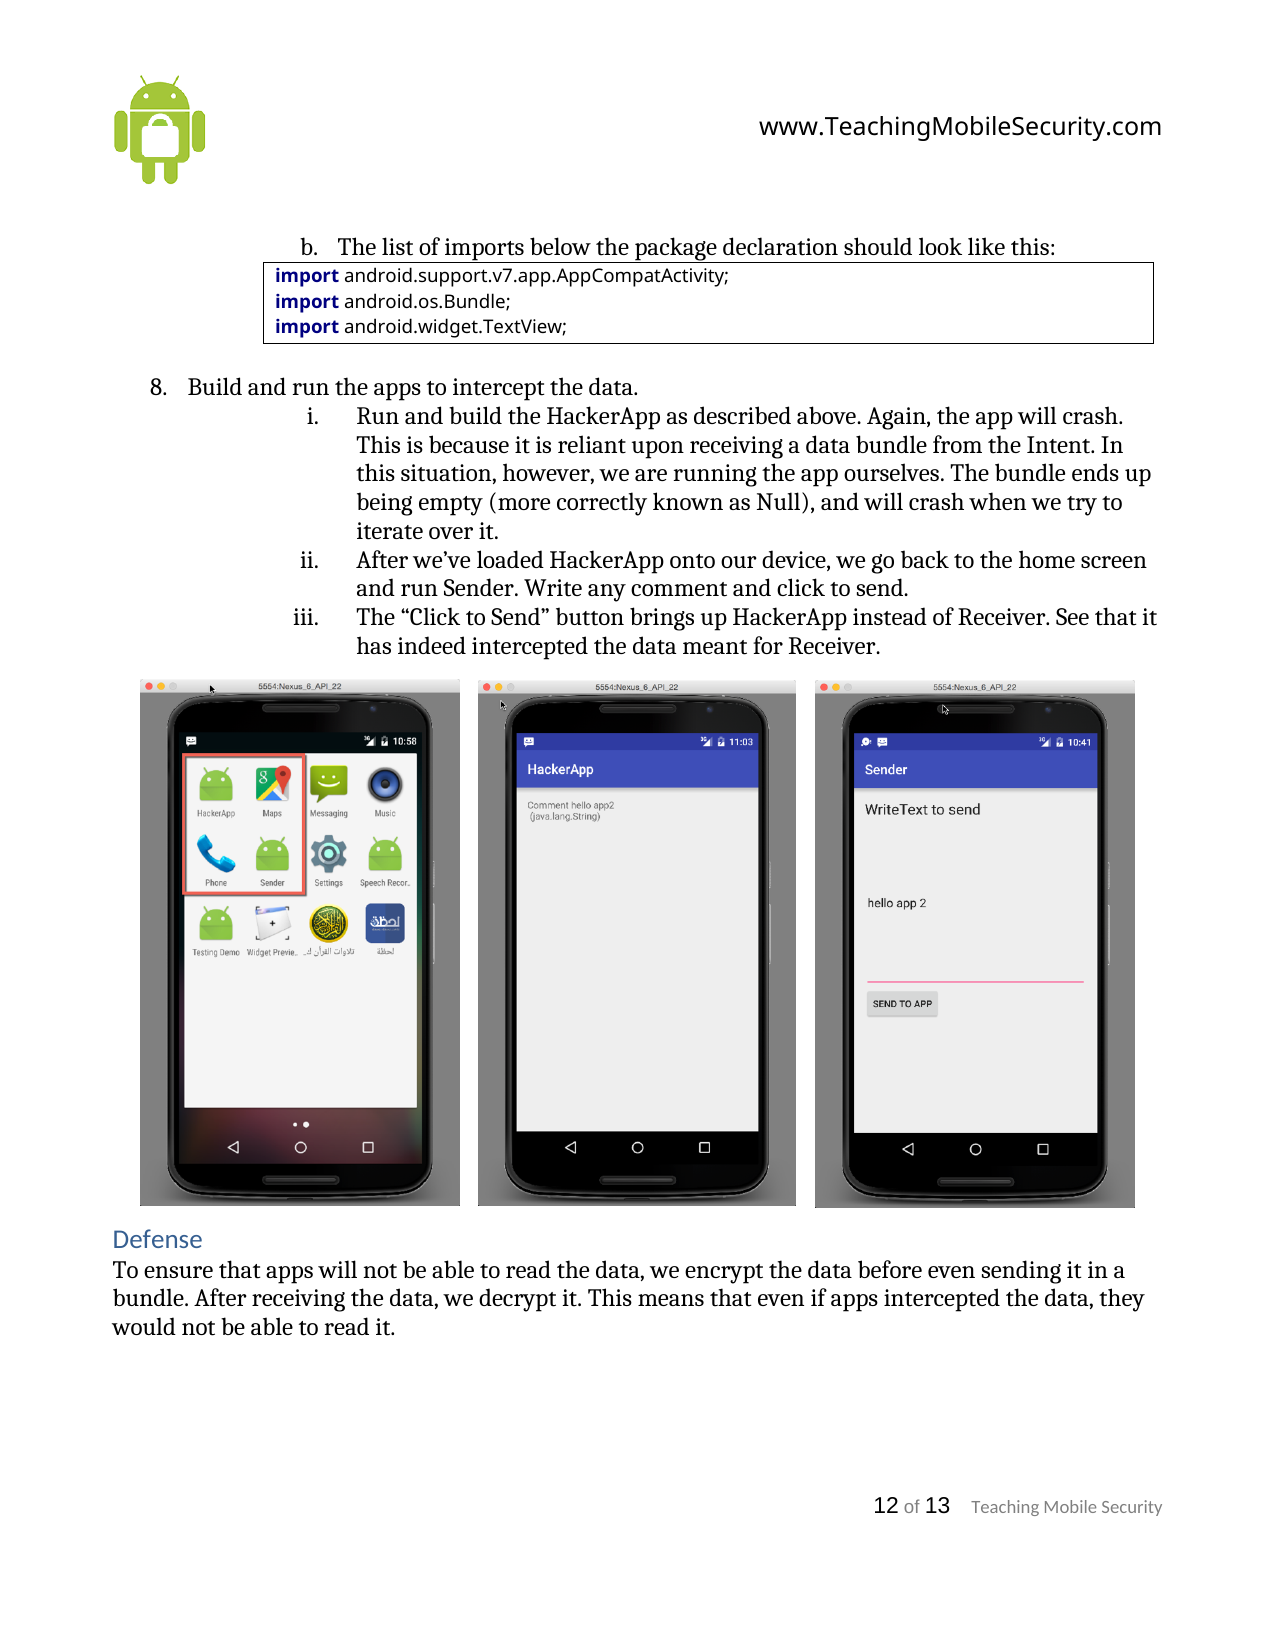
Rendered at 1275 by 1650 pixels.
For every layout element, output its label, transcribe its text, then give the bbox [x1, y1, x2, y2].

picture [140, 679, 460, 1206]
picture [112, 75, 206, 185]
picture [478, 680, 796, 1206]
text To ensure that apps will not be able to read the data, we encrypt the data before even sending it in a bundle. After receiving the data, we decrypt it. This means that even if apps intercepted the data, they would not be able to read it. [112, 1256, 1162, 1342]
table_header import android.support.v7.app.AppCompatActivity; import android.os.Bundle; import android.widget.TextView; [264, 263, 1153, 343]
list The list of imports below the package declaration should look like this: [300, 233, 1162, 262]
picture [815, 680, 1135, 1208]
list Run and build the HackerApp as described above. Again, the app will crash. This is because it is reliant upon receiving a data bundle from the Intent. In this situation, however, we are running the app ourselves. The bundle ends up being empty (more correctly known as Null), and will crash when we try to iterate over it. [319, 402, 1162, 546]
list The “Click to Send” button brings up HackerApp instead of Receiver. See that it has indeed intercepted the data meant for Receiver. [319, 603, 1162, 661]
list After we’ve loaded HackerApp onto our device, we go back to the home screen and run Sender. Write any comment and click to send. [319, 546, 1162, 603]
list Build and run the apps to intercept the data. [150, 373, 1162, 402]
